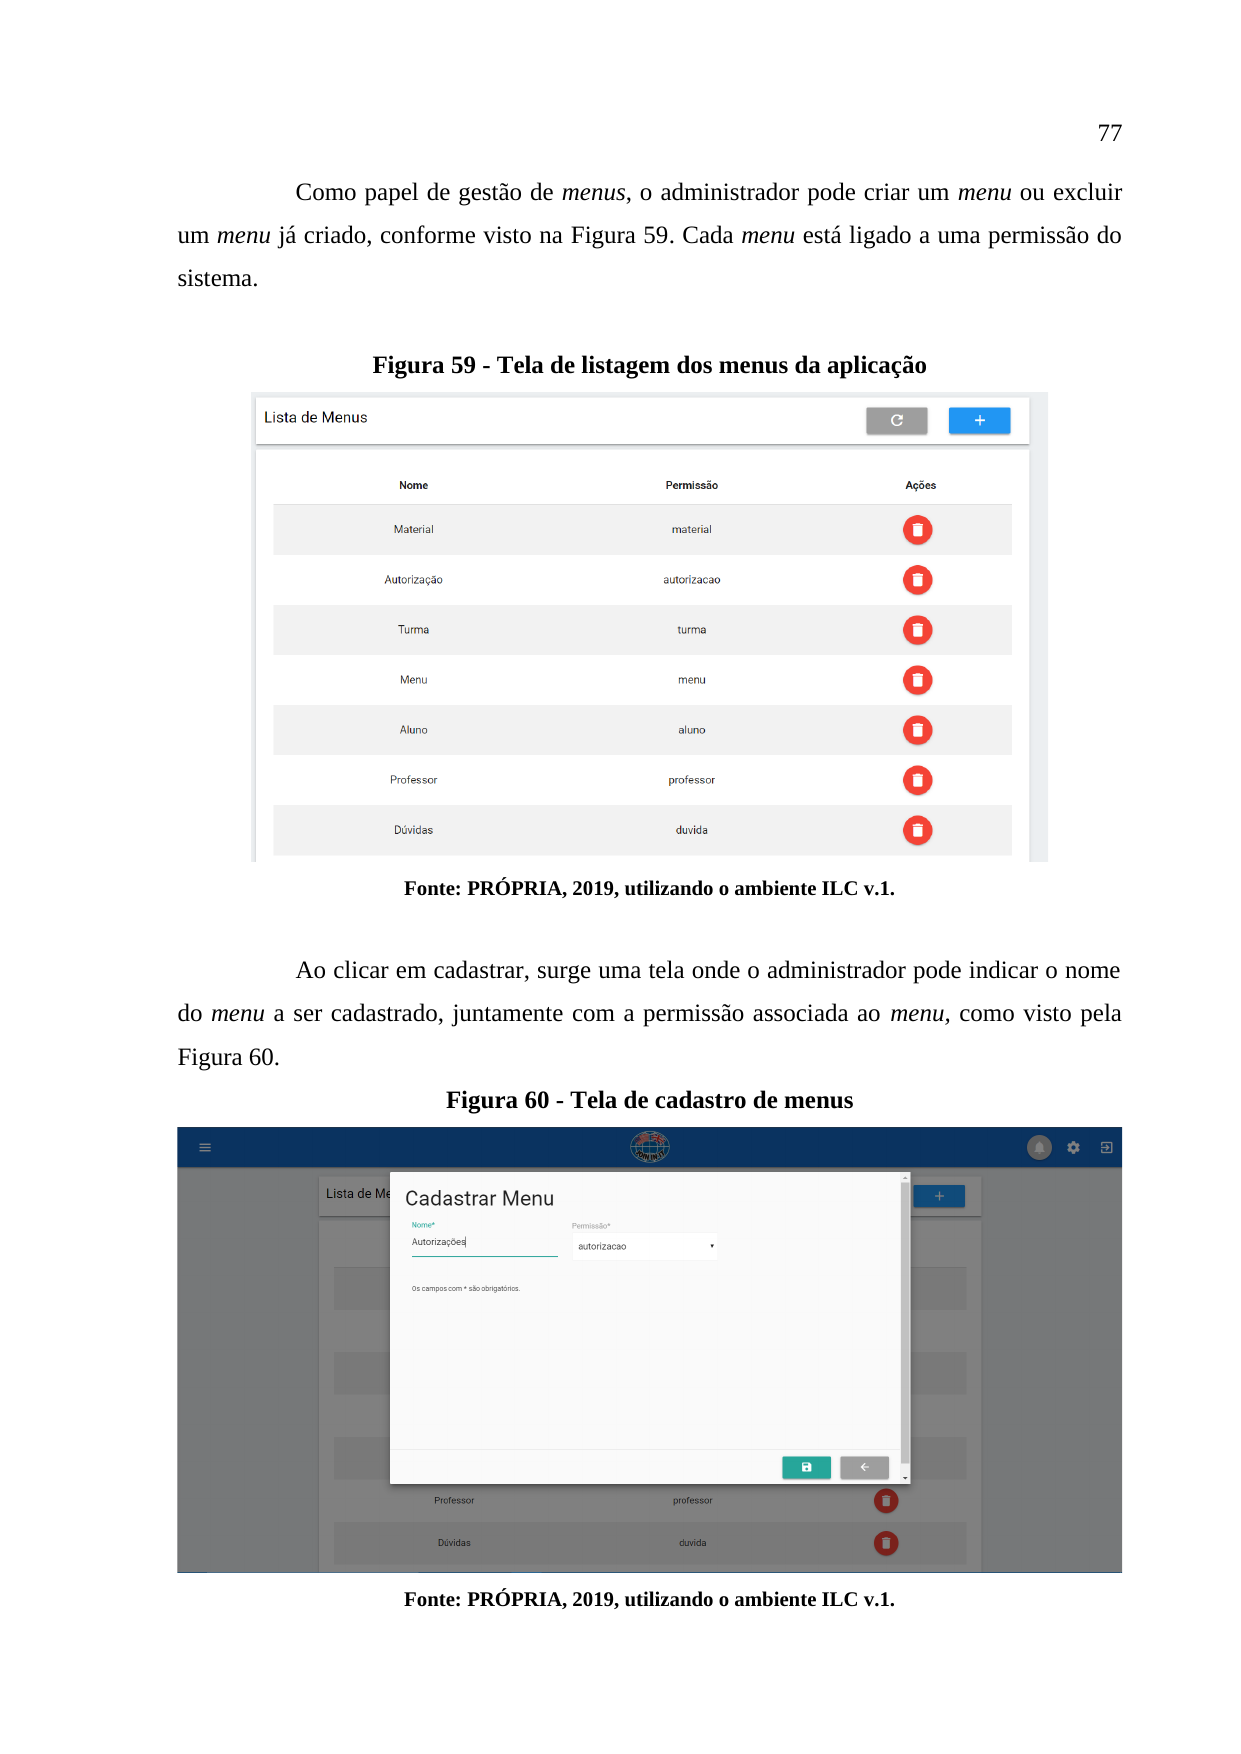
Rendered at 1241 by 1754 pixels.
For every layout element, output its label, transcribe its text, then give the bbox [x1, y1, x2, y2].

text Como papel de gestão de menus, o administrador pode criar um menu ou excluir um menu já criado, conforme visto na Figura 59. Cada menu está ligado a uma permissão do sistema. [177, 177, 1122, 292]
text Fonte: PRÓPRIA, 2019, utilizando o ambiente ILC v.1. [177, 1587, 1122, 1611]
picture [177, 1127, 1123, 1573]
picture [251, 392, 1049, 862]
text Ao clicar em cadastrar, surge uma tela onde o administrador pode indicar o nome do menu a ser cadastrado, juntamente com a permissão associada ao menu, como visto pela Figura 60. [177, 955, 1122, 1070]
text Fonte: PRÓPRIA, 2019, utilizando o ambiente ILC v.1. [177, 876, 1122, 900]
